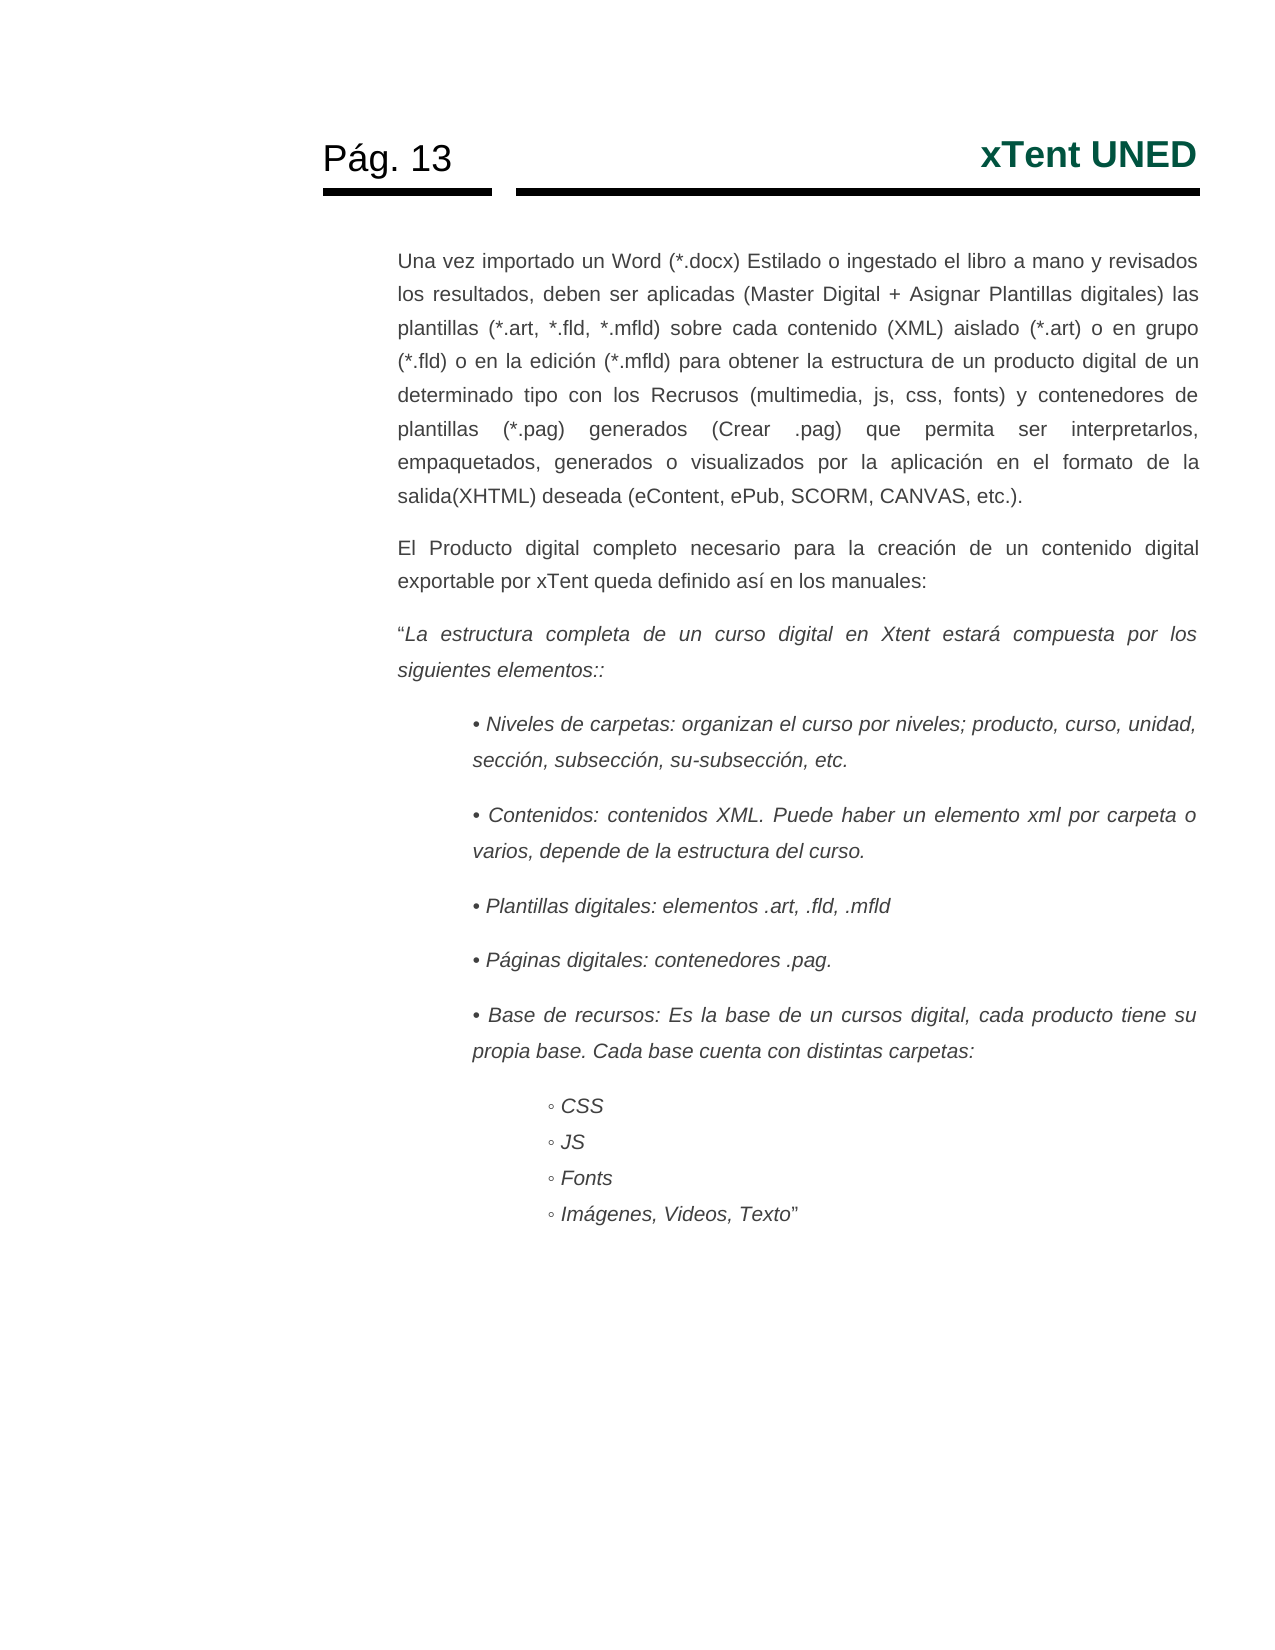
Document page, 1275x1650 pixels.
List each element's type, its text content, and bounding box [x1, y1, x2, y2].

text • Niveles de carpetas: organizan el curso por niveles; producto, curso, unidad, sección, subsección, su-subsección, etc. [472, 712, 1200, 772]
text • Páginas digitales: contenedores .pag. [472, 948, 1200, 972]
text “La estructura completa de un curso digital en Xtent estará compuesta por los siguientes elementos:: [397, 622, 1200, 682]
text El Producto digital completo necesario para la creación de un contenido digital exportable por xTent queda definido así en los manuales: [397, 536, 1200, 593]
text • Plantillas digitales: elementos .art, .fld, .mfld [472, 893, 1200, 917]
text ◦ CSS ◦ JS ◦ Fonts ◦ Imágenes, Videos, Texto” [547, 1093, 1200, 1225]
text • Base de recursos: Es la base de un cursos digital, cada producto tiene su propia base. Cada base cuenta con distintas carpetas: [472, 1003, 1200, 1063]
text Una vez importado un Word (*.docx) Estilado o ingestado el libro a mano y revisados los resultados, deben ser aplicadas (Master Digital + Asignar Plantillas digitales) las plantillas (*.art, *.fld, *.mfld) sobre cada contenido (XML) aislado (*.art) o en grupo (*.fld) o en la edición (*.mfld) para obtener la estructura de un producto digital de un determinado tipo con los Recrusos (multimedia, js, css, fonts) y contenedores de plantillas (*.pag) generados (Crear .pag) que permita ser interpretarlos, empaquetados, generados o visualizados por la aplicación en el formato de la salida(XHTML) deseada (eContent, ePub, SCORM, CANVAS, etc.). [397, 249, 1200, 507]
text • Contenidos: contenidos XML. Puede haber un elemento xml por carpeta o varios, depende de la estructura del curso. [472, 803, 1200, 863]
